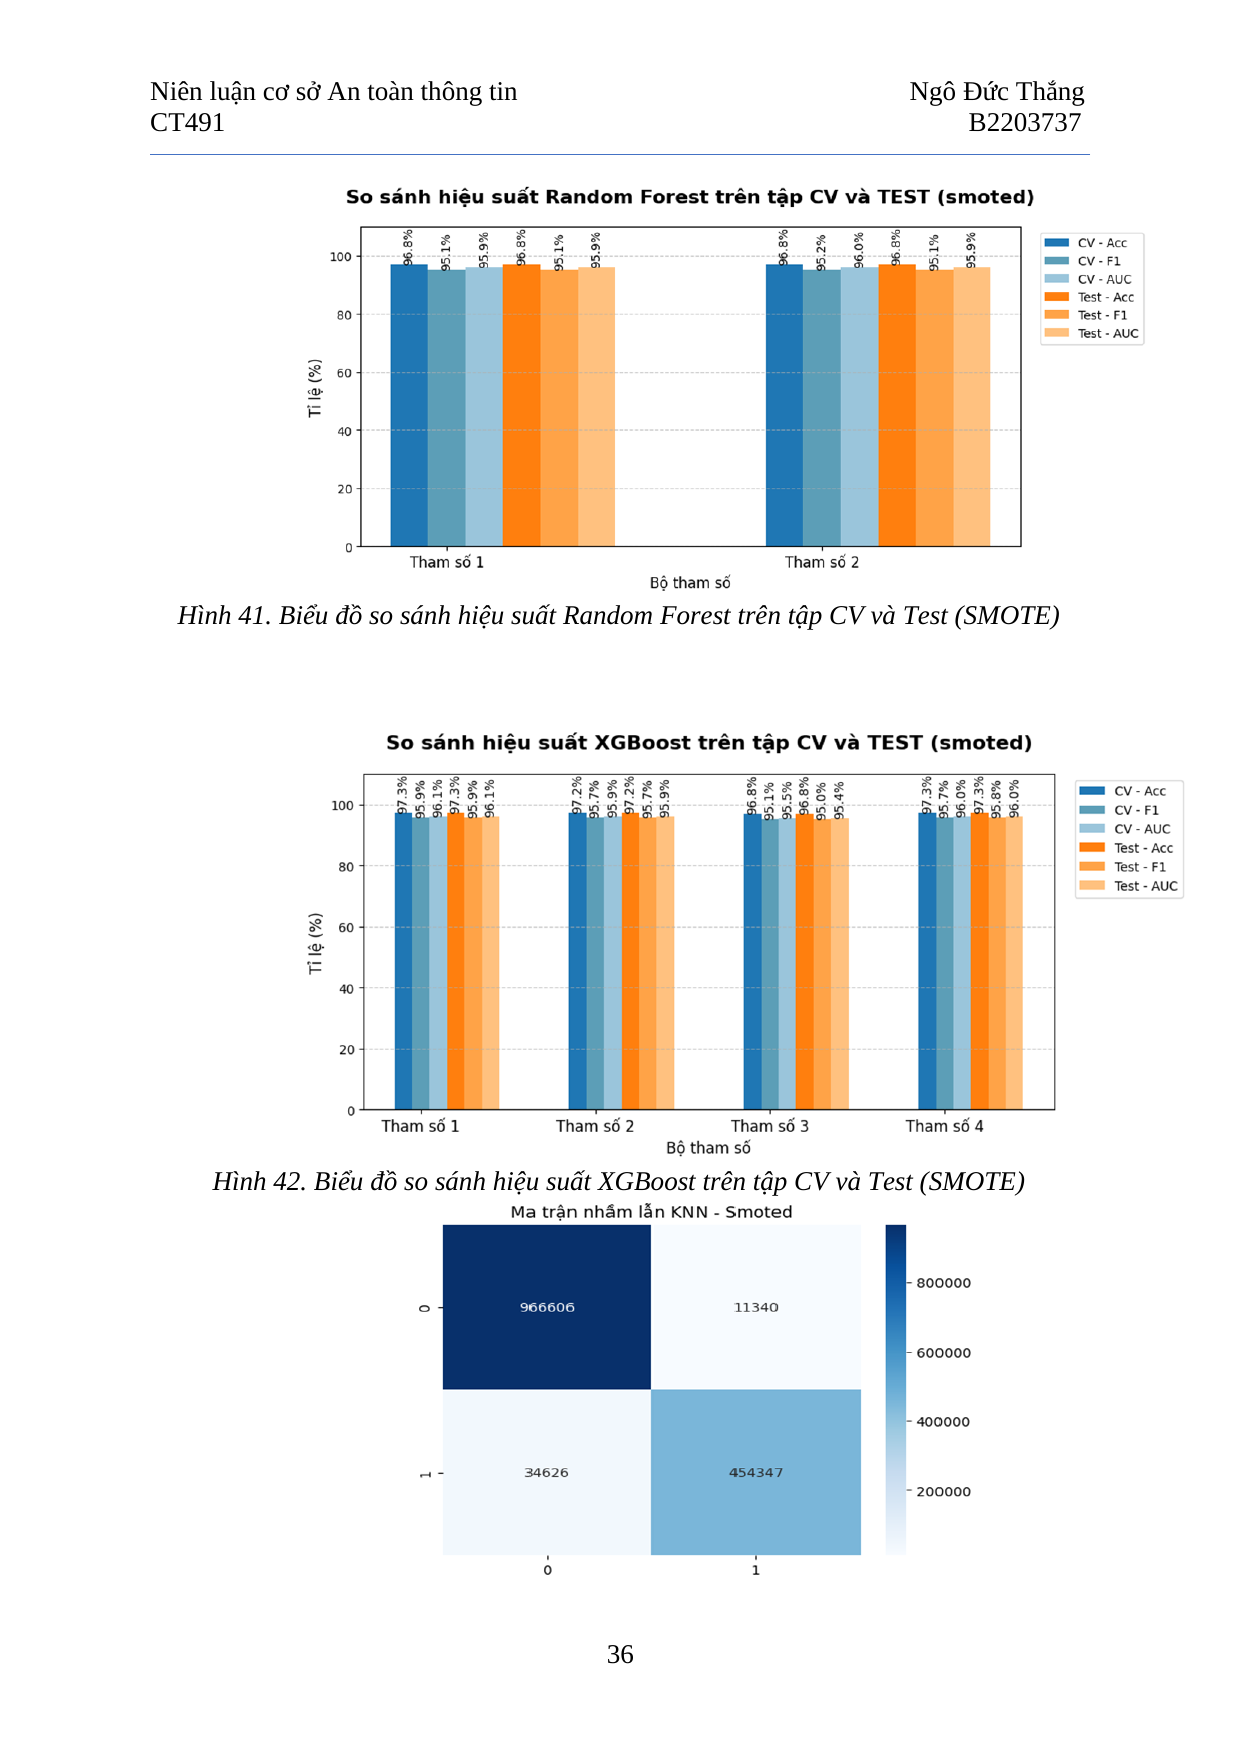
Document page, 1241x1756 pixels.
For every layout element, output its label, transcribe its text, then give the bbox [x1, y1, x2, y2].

text Hình 41. Biểu đồ so sánh hiệu suất Random Forest trên tập CV và Test (SMOTE) [150, 599, 1090, 630]
text Hình 42. Biểu đồ so sánh hiệu suất XGBoost trên tập CV và Test (SMOTE) [150, 1165, 1090, 1196]
picture [300, 723, 1191, 1165]
picture [408, 1196, 982, 1585]
picture [300, 179, 1151, 599]
